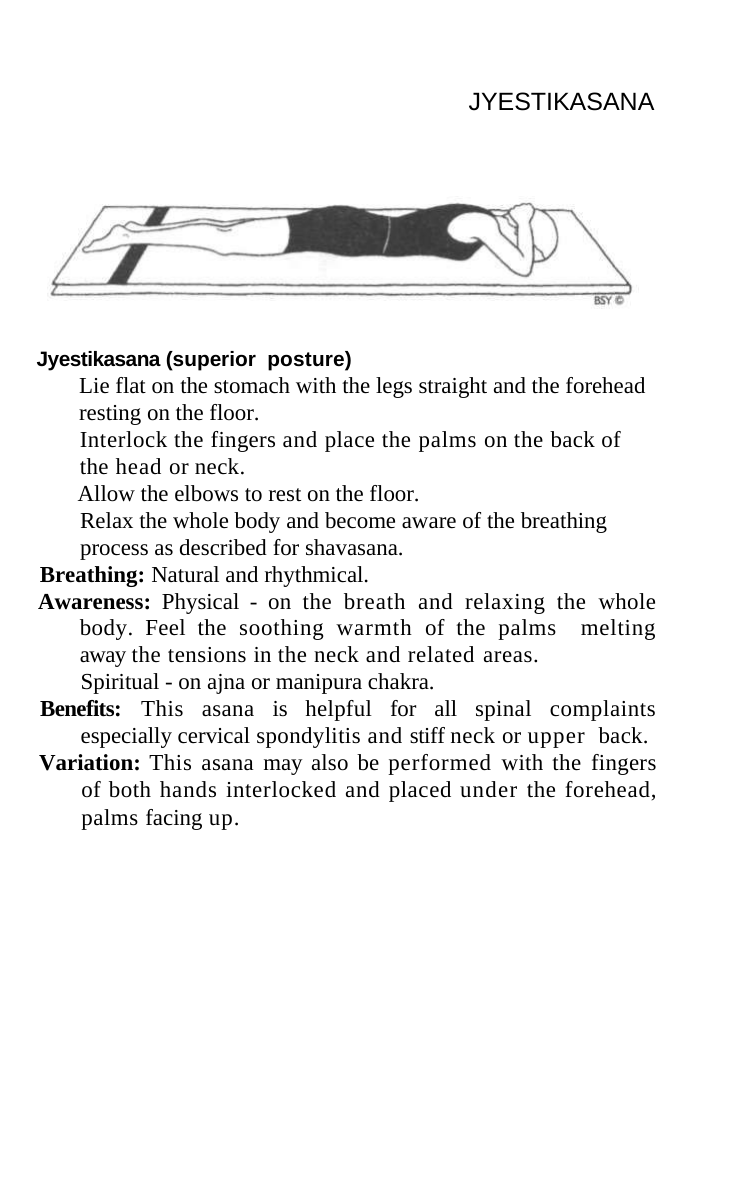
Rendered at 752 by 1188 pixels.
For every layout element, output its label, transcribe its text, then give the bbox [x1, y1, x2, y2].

text Spiritual - on ajna or manipura chakra. [80, 668, 668, 694]
text Awareness: Physical - on the breath and relaxing the whole body. Feel the soothing warmth of the palms melting away the tensions in the neck and related areas. [38, 588, 656, 667]
picture [47, 196, 639, 309]
subtitle JYESTIKASANA [25, 87, 654, 116]
text Lie flat on the stomach with the legs straight and the forehead resting on the floor. [79, 372, 668, 426]
text Relax the whole body and become aware of the breathing process as described for shavasana. [80, 507, 668, 560]
text Interlock the fingers and place the palms on the back of the head or neck. [79, 426, 646, 479]
text Variation: This asana may also be performed with the fingers of both hands interlocked and placed under the forehead, palms facing up. [39, 749, 657, 830]
text Benefits: This asana is helpful for all spinal complaints especially cervical spondylitis and stiff neck or upper back. [40, 695, 656, 749]
text Jyestikasana (superior posture) [36, 347, 668, 371]
text Allow the elbows to rest on the floor. [77, 480, 668, 506]
text Breathing: Natural and rhythmical. [39, 561, 668, 587]
